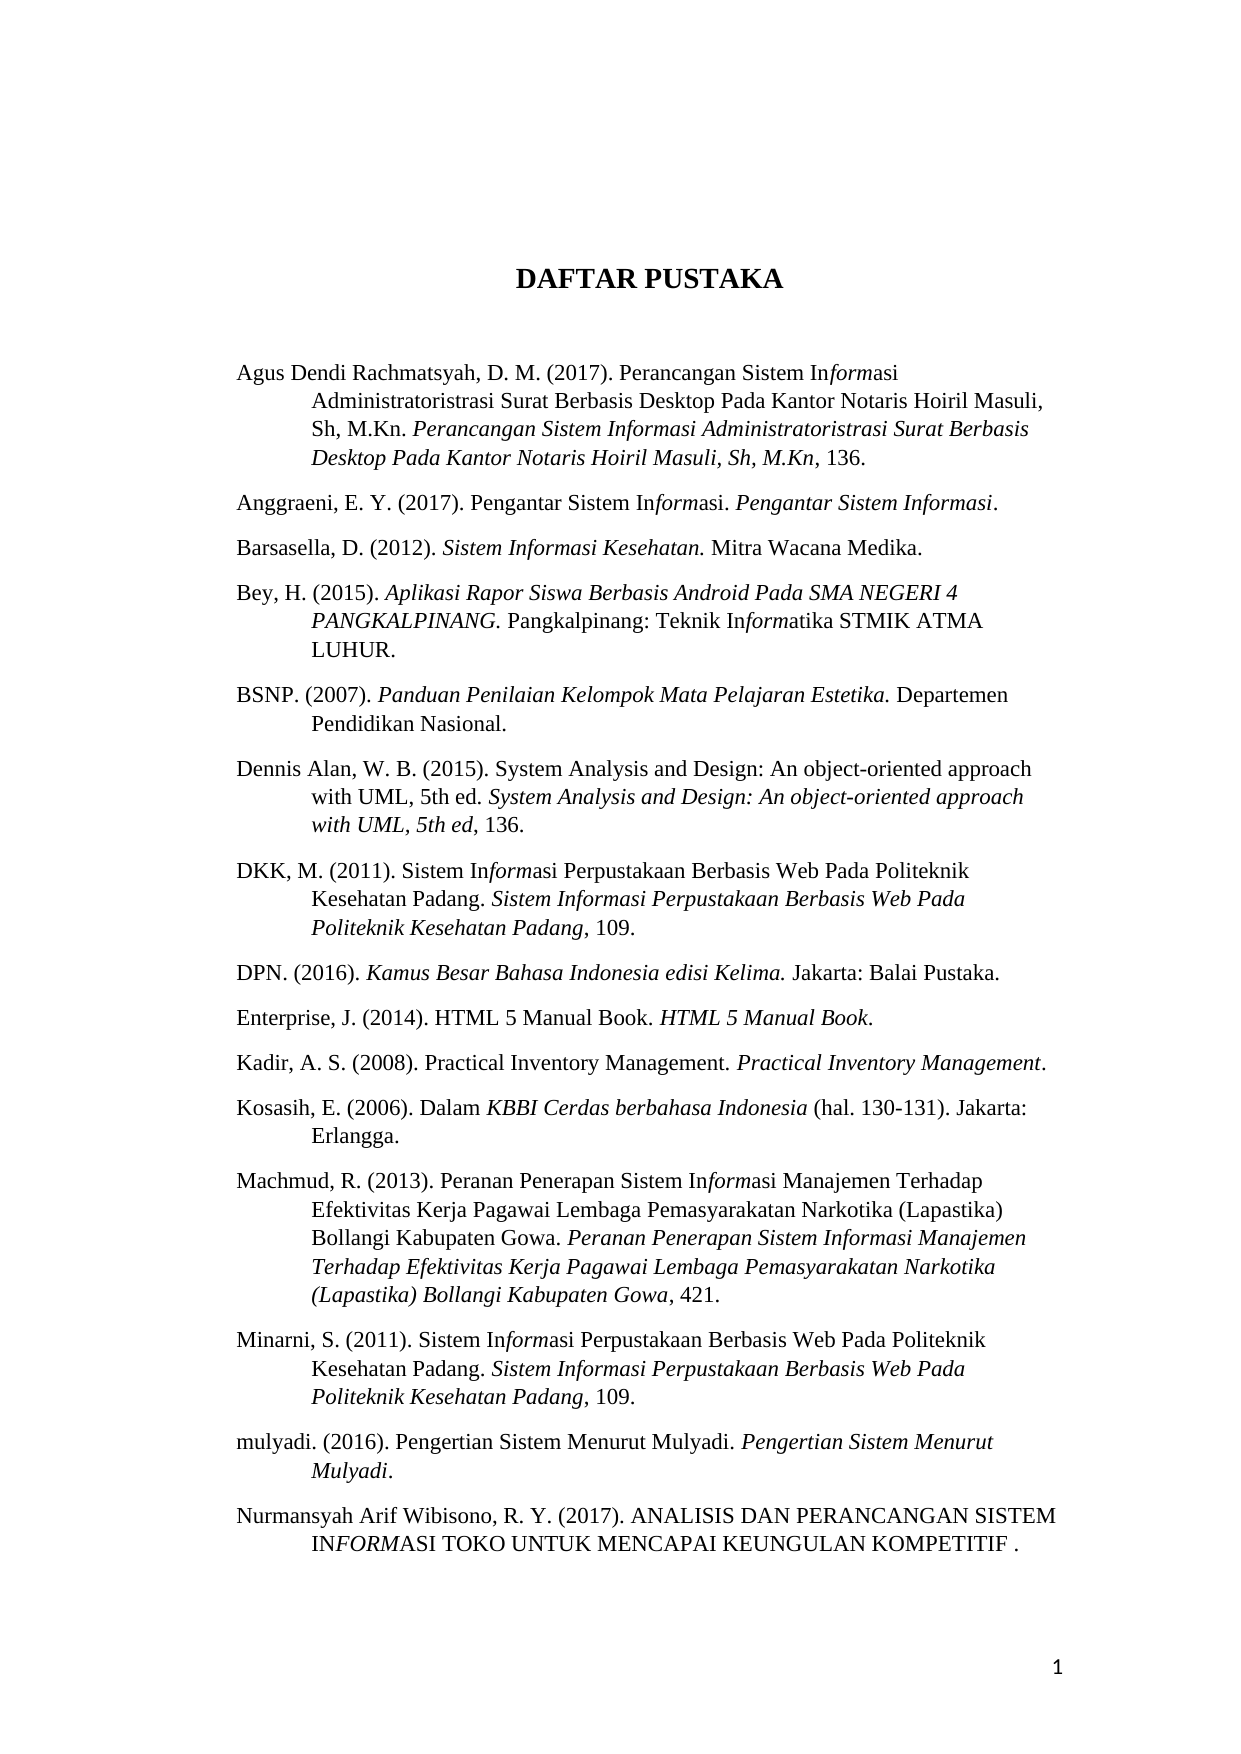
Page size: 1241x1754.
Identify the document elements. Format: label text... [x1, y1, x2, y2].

subtitle DAFTAR PUSTAKA [236, 261, 1063, 295]
